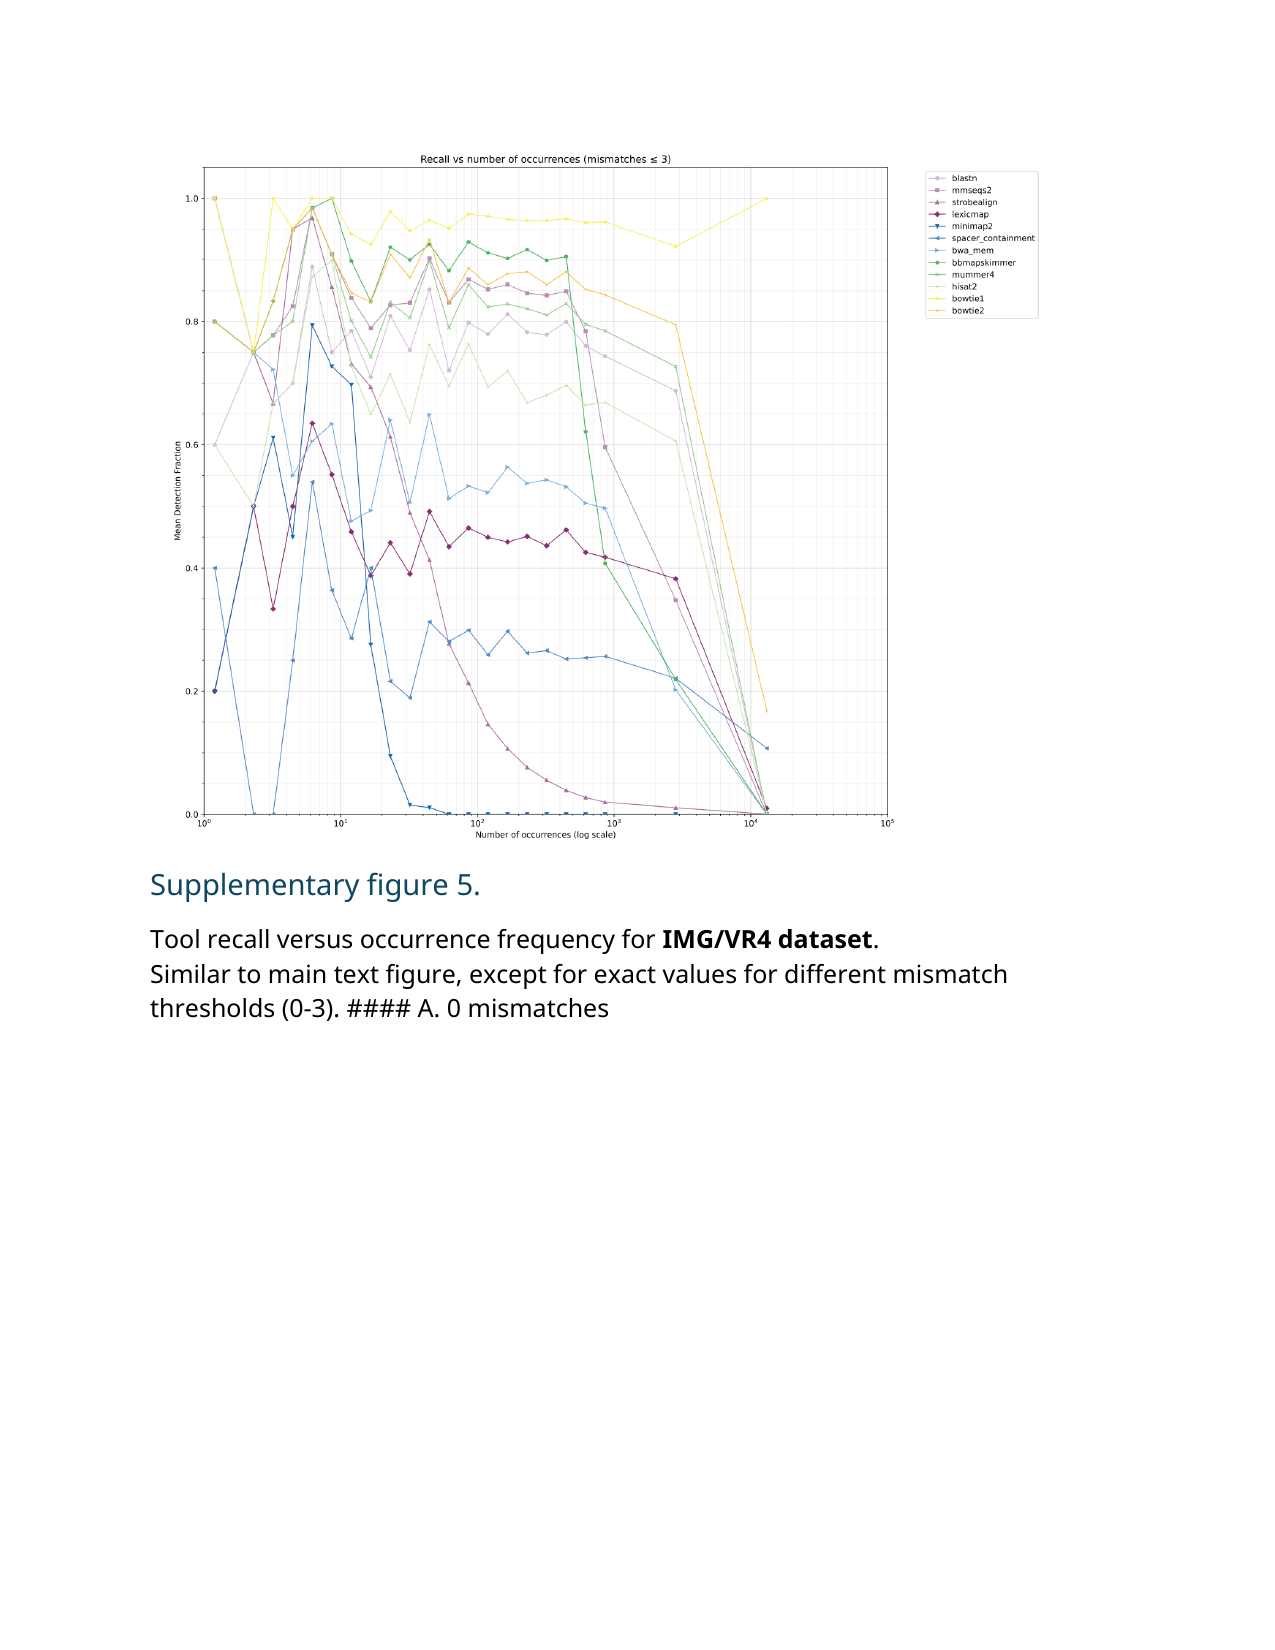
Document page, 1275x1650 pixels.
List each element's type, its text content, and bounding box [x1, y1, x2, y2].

picture [168, 150, 1044, 845]
text Tool recall versus occurrence frequency for IMG/VR4 dataset. Similar to main text figure, except for exact values for different mismatch thresholds (0-3). #### A. 0 mismatches [150, 922, 1125, 1024]
subtitle Supplementary figure 5. [150, 864, 1125, 903]
